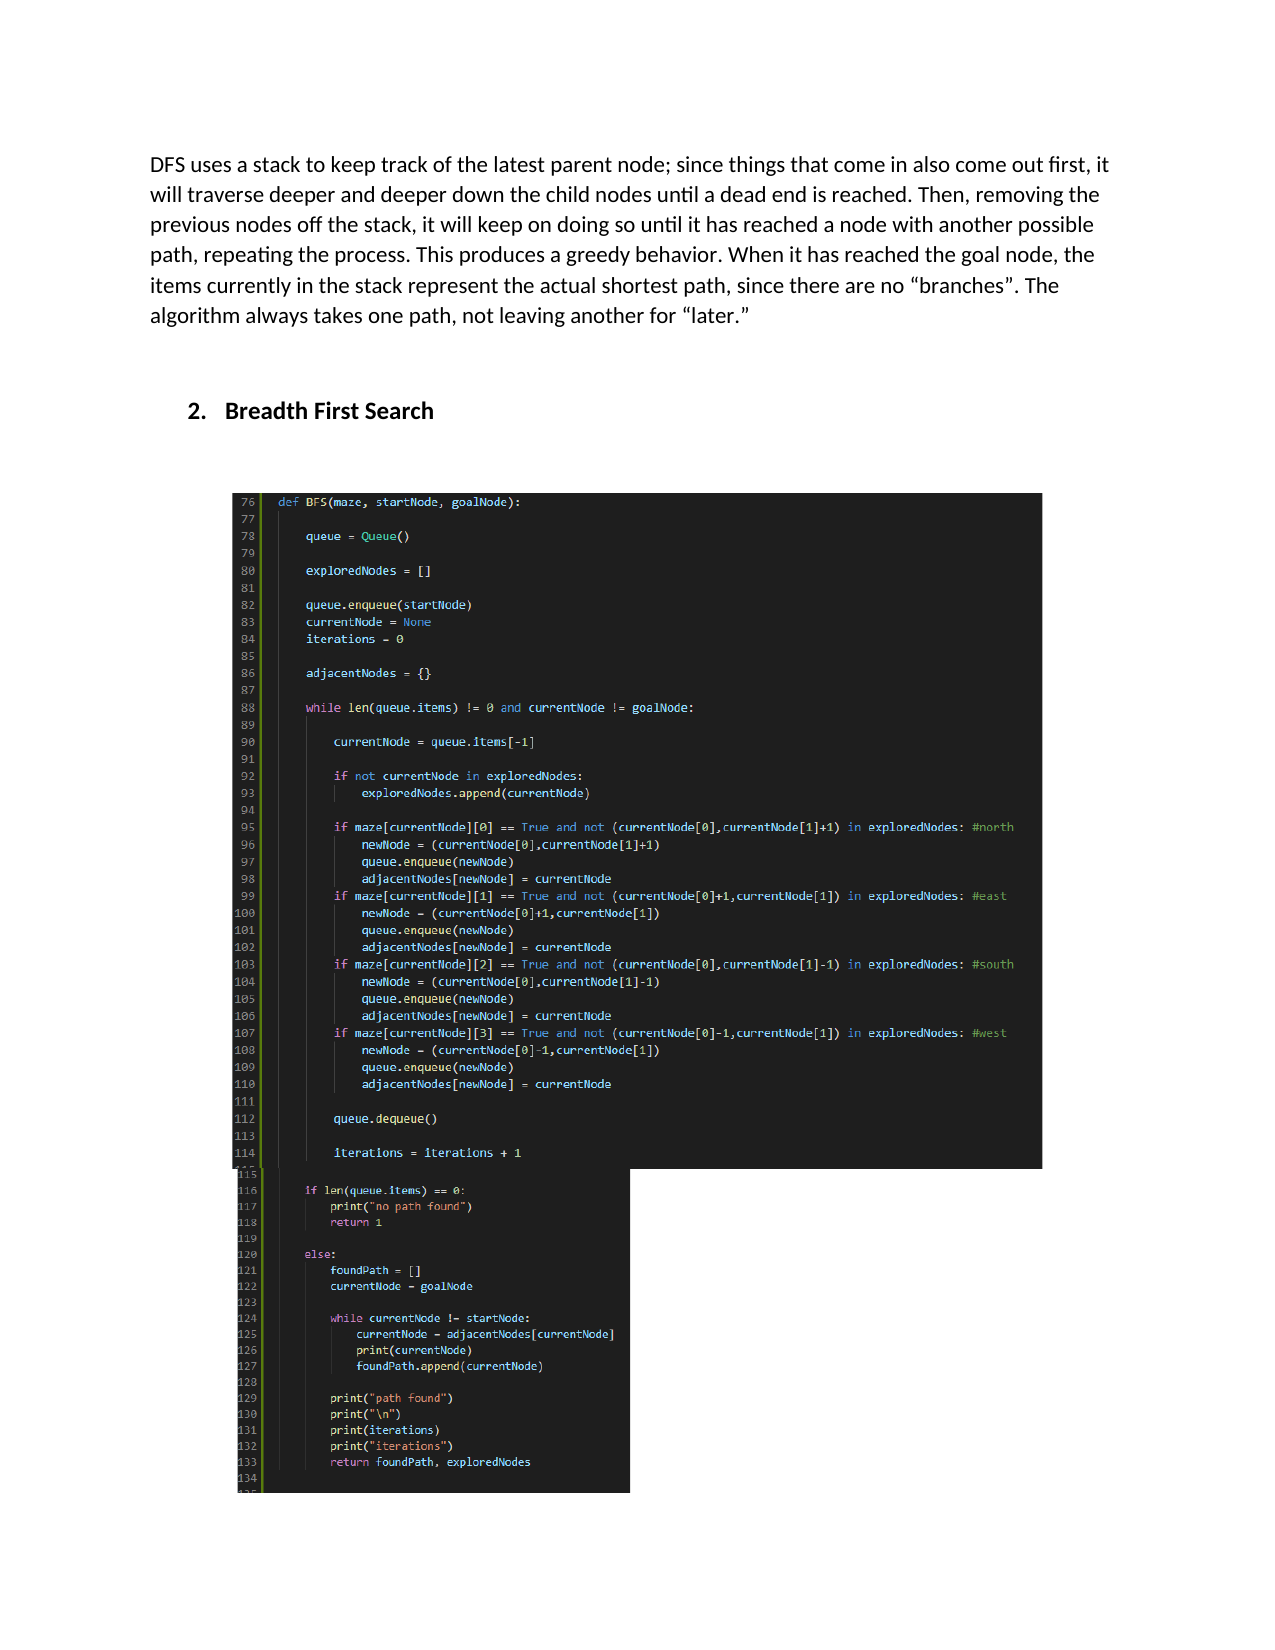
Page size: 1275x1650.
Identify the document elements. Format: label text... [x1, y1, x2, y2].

list Breadth First Search [187, 395, 1125, 425]
picture [232, 493, 1043, 1493]
text DFS uses a stack to keep track of the latest parent node; since things that come in also come out first, it will traverse deeper and deeper down the child nodes until a dead end is reached. Then, removing the previous nodes off the stack, it will keep on doing so until it has reached a node with another possible path, repeating the process. This produces a greedy behavior. When it has reached the goal node, the items currently in the stack represent the actual shortest path, since there are no “branches”. The algorithm always takes one path, not leaving another for “later.” [150, 150, 1125, 329]
